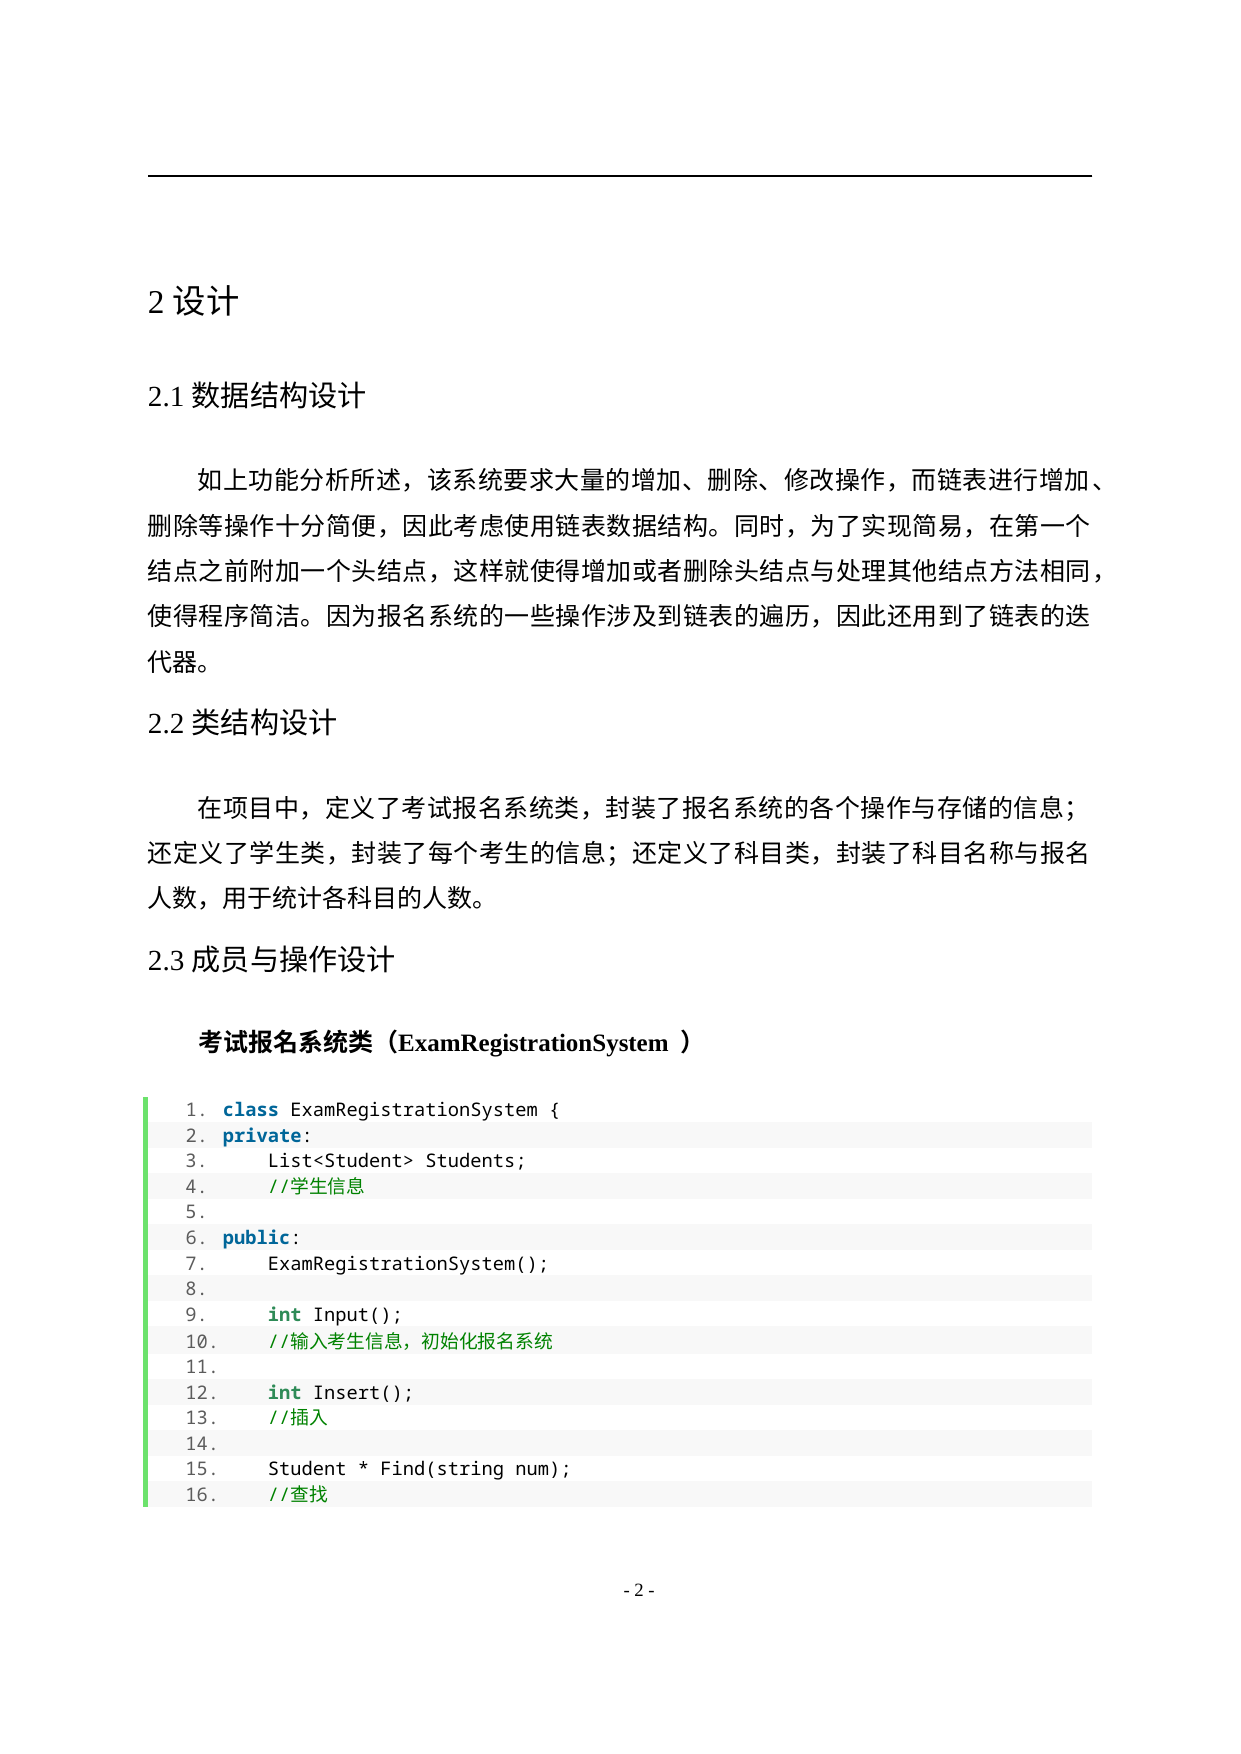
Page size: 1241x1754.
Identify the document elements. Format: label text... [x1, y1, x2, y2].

subtitle 2.2 类结构设计 [148, 700, 1092, 742]
text 考试报名系统类（ExamRegistrationSystem ） [148, 1025, 1092, 1059]
list public: [148, 1224, 1092, 1250]
list int Input(); [148, 1301, 1092, 1326]
list Student * Find(string num); [148, 1456, 1092, 1481]
text 在项目中，定义了考试报名系统类，封装了报名系统的各个操作与存储的信息；还定义了学生类，封装了每个考生的信息；还定义了科目类，封装了科目名称与报名人数，用于统计各科目的人数。 [148, 788, 1092, 915]
subtitle 2 设计 [148, 275, 1092, 323]
subtitle 2.1 数据结构设计 [148, 372, 1092, 414]
list int Insert(); [148, 1379, 1092, 1405]
list List<Student> Students; [148, 1148, 1092, 1173]
list //插入 [148, 1405, 1092, 1430]
text 如上功能分析所述，该系统要求大量的增加、删除、修改操作，而链表进行增加、删除等操作十分简便，因此考虑使用链表数据结构。同时，为了实现简易，在第一个结点之前附加一个头结点，这样就使得增加或者删除头结点与处理其他结点方法相同，使得程序简洁。因为报名系统的一些操作涉及到链表的遍历，因此还用到了链表的迭代器。 [148, 461, 1092, 678]
list //学生信息 [148, 1173, 1092, 1199]
list private: [148, 1122, 1092, 1148]
list ExamRegistrationSystem(); [148, 1250, 1092, 1275]
list //查找 [148, 1481, 1092, 1507]
subtitle 2.3 成员与操作设计 [148, 937, 1092, 979]
list //输入考生信息，初始化报名系统 [148, 1326, 1092, 1354]
list class ExamRegistrationSystem { [148, 1097, 1092, 1122]
